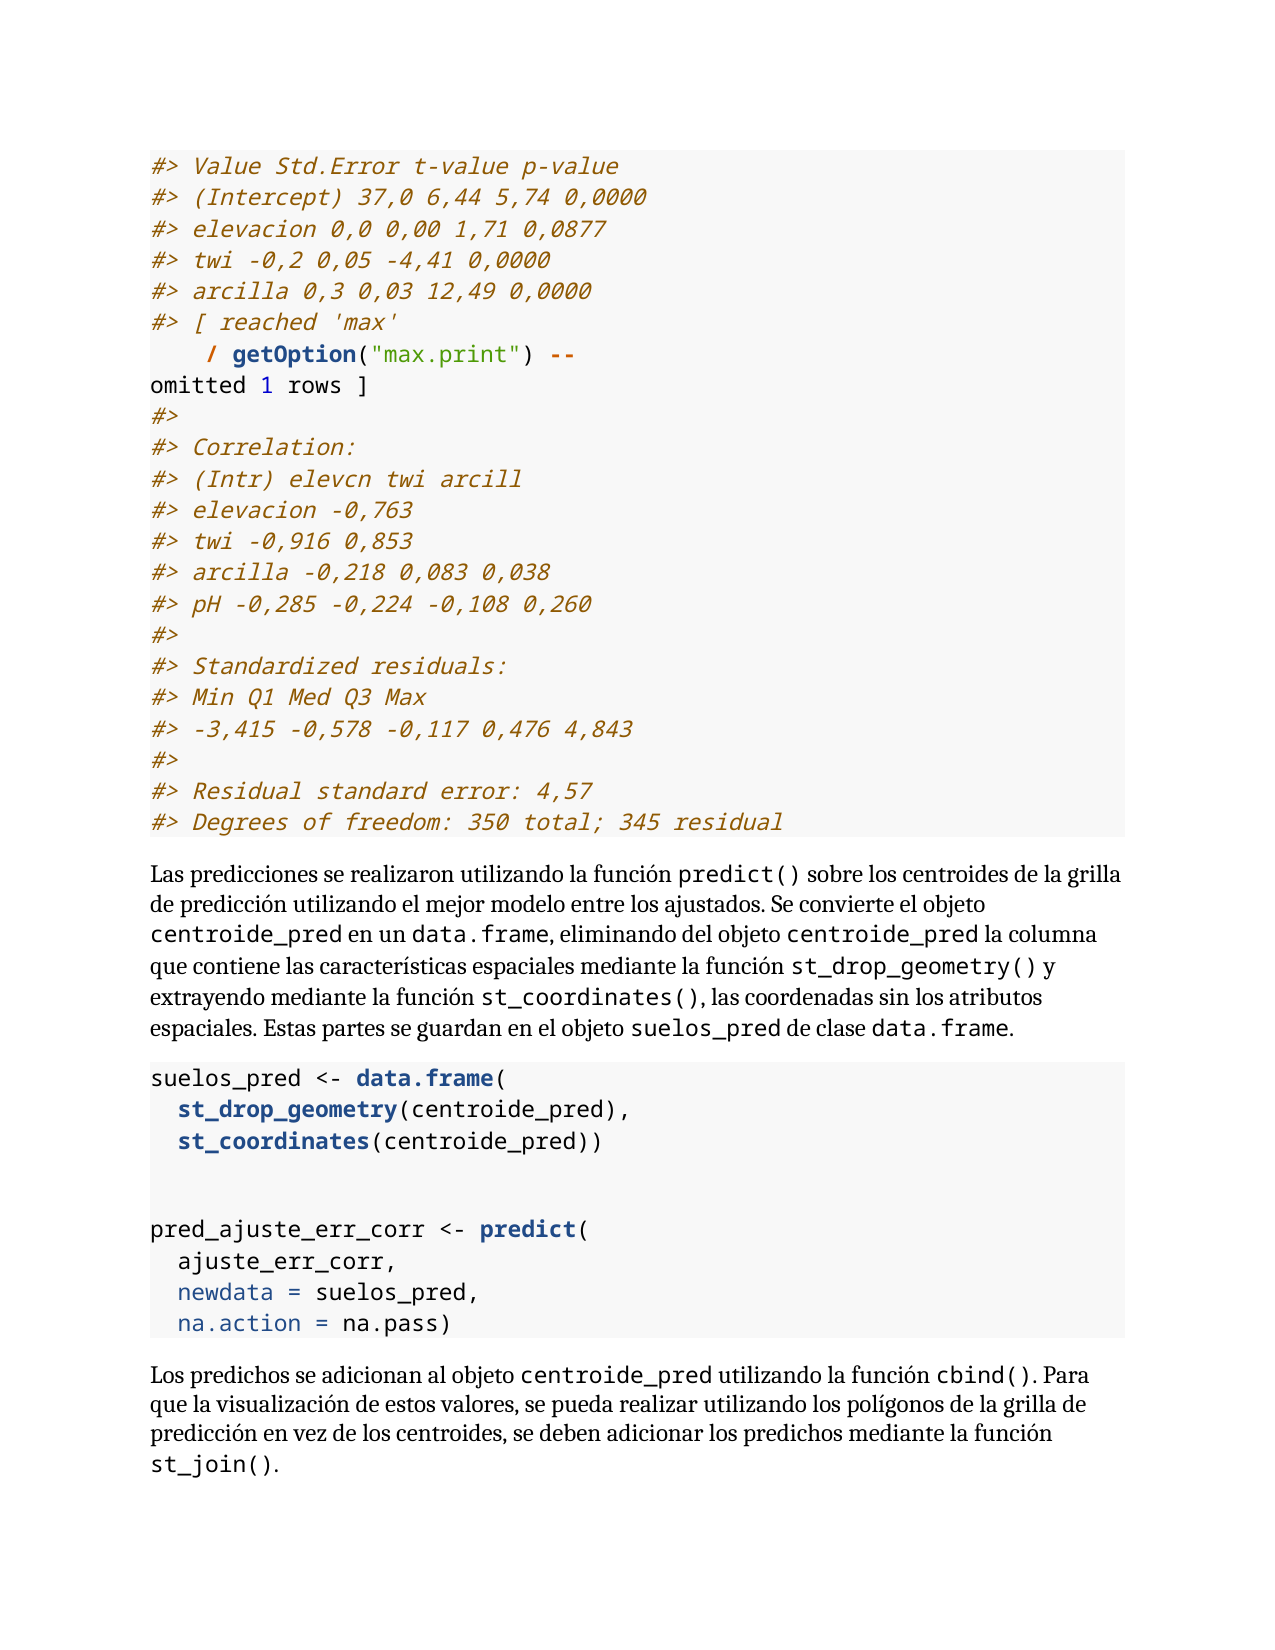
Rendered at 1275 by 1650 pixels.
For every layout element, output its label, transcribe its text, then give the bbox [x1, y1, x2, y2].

text Las predicciones se realizaron utilizando la función predict() sobre los centroides de la grilla de predicción utilizando el mejor modelo entre los ajustados. Se convierte el objeto centroide_pred en un data.frame, eliminando del objeto centroide_pred la columna que contiene las características espaciales mediante la función st_drop_geometry() y extrayendo mediante la función st_coordinates(), las coordenadas sin los atributos espaciales. Estas partes se guardan en el objeto suelos_pred de clase data.frame. [150, 858, 1125, 1043]
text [150, 150, 1125, 837]
text Los predichos se adicionan al objeto centroide_pred utilizando la función cbind(). Para que la visualización de estos valores, se pueda realizar utilizando los polígonos de la grilla de predicción en vez de los centroides, se deben adicionar los predichos mediante la función st_join(). [150, 1359, 1125, 1479]
text suelos_pred <- data.frame( st_drop_geometry(centroide_pred), st_coordinates(centroide_pred)) pred_ajuste_err_corr <- predict( ajuste_err_corr, newdata = suelos_pred, na.action = na.pass) [150, 1062, 1125, 1338]
